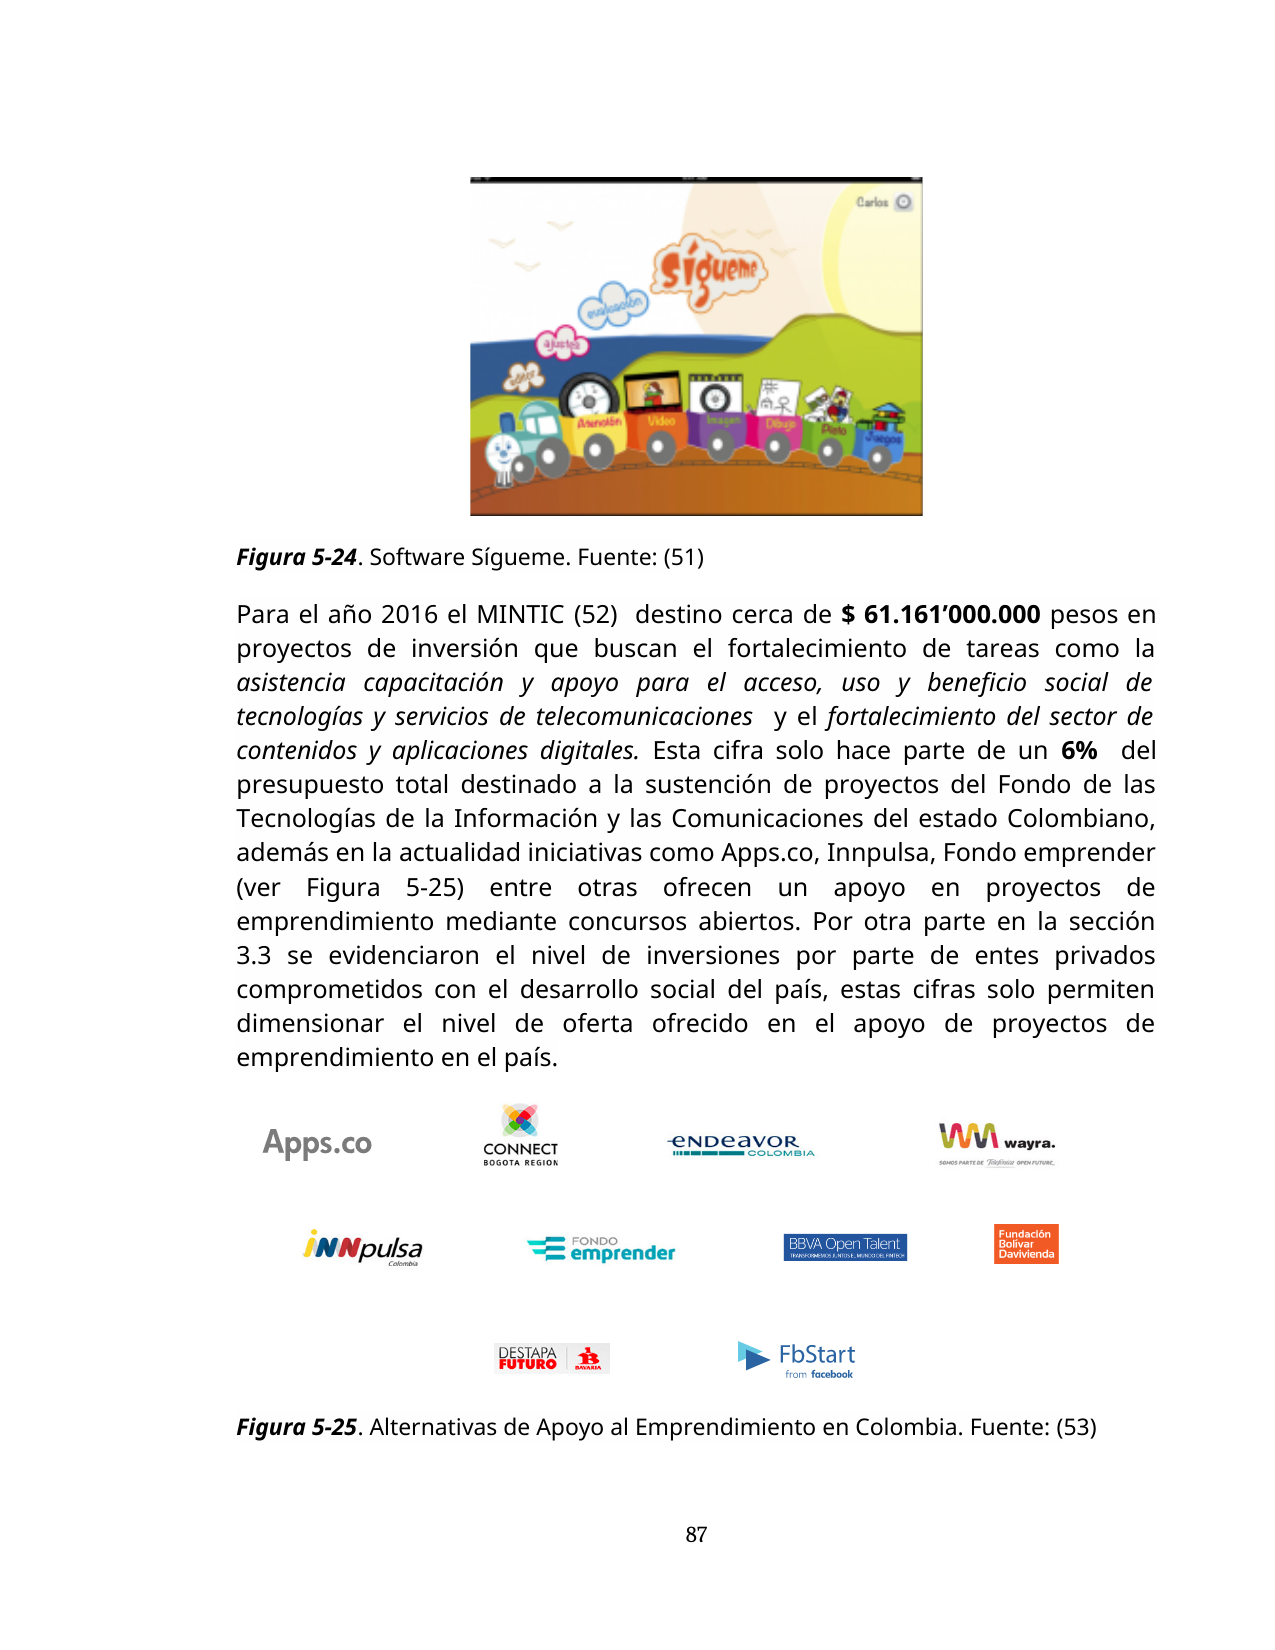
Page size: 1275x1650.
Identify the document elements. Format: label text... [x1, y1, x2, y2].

text Figura 5-24. Software Sígueme. Fuente: [671, 540, 1157, 572]
picture [470, 177, 923, 516]
picture [236, 1100, 1128, 1386]
